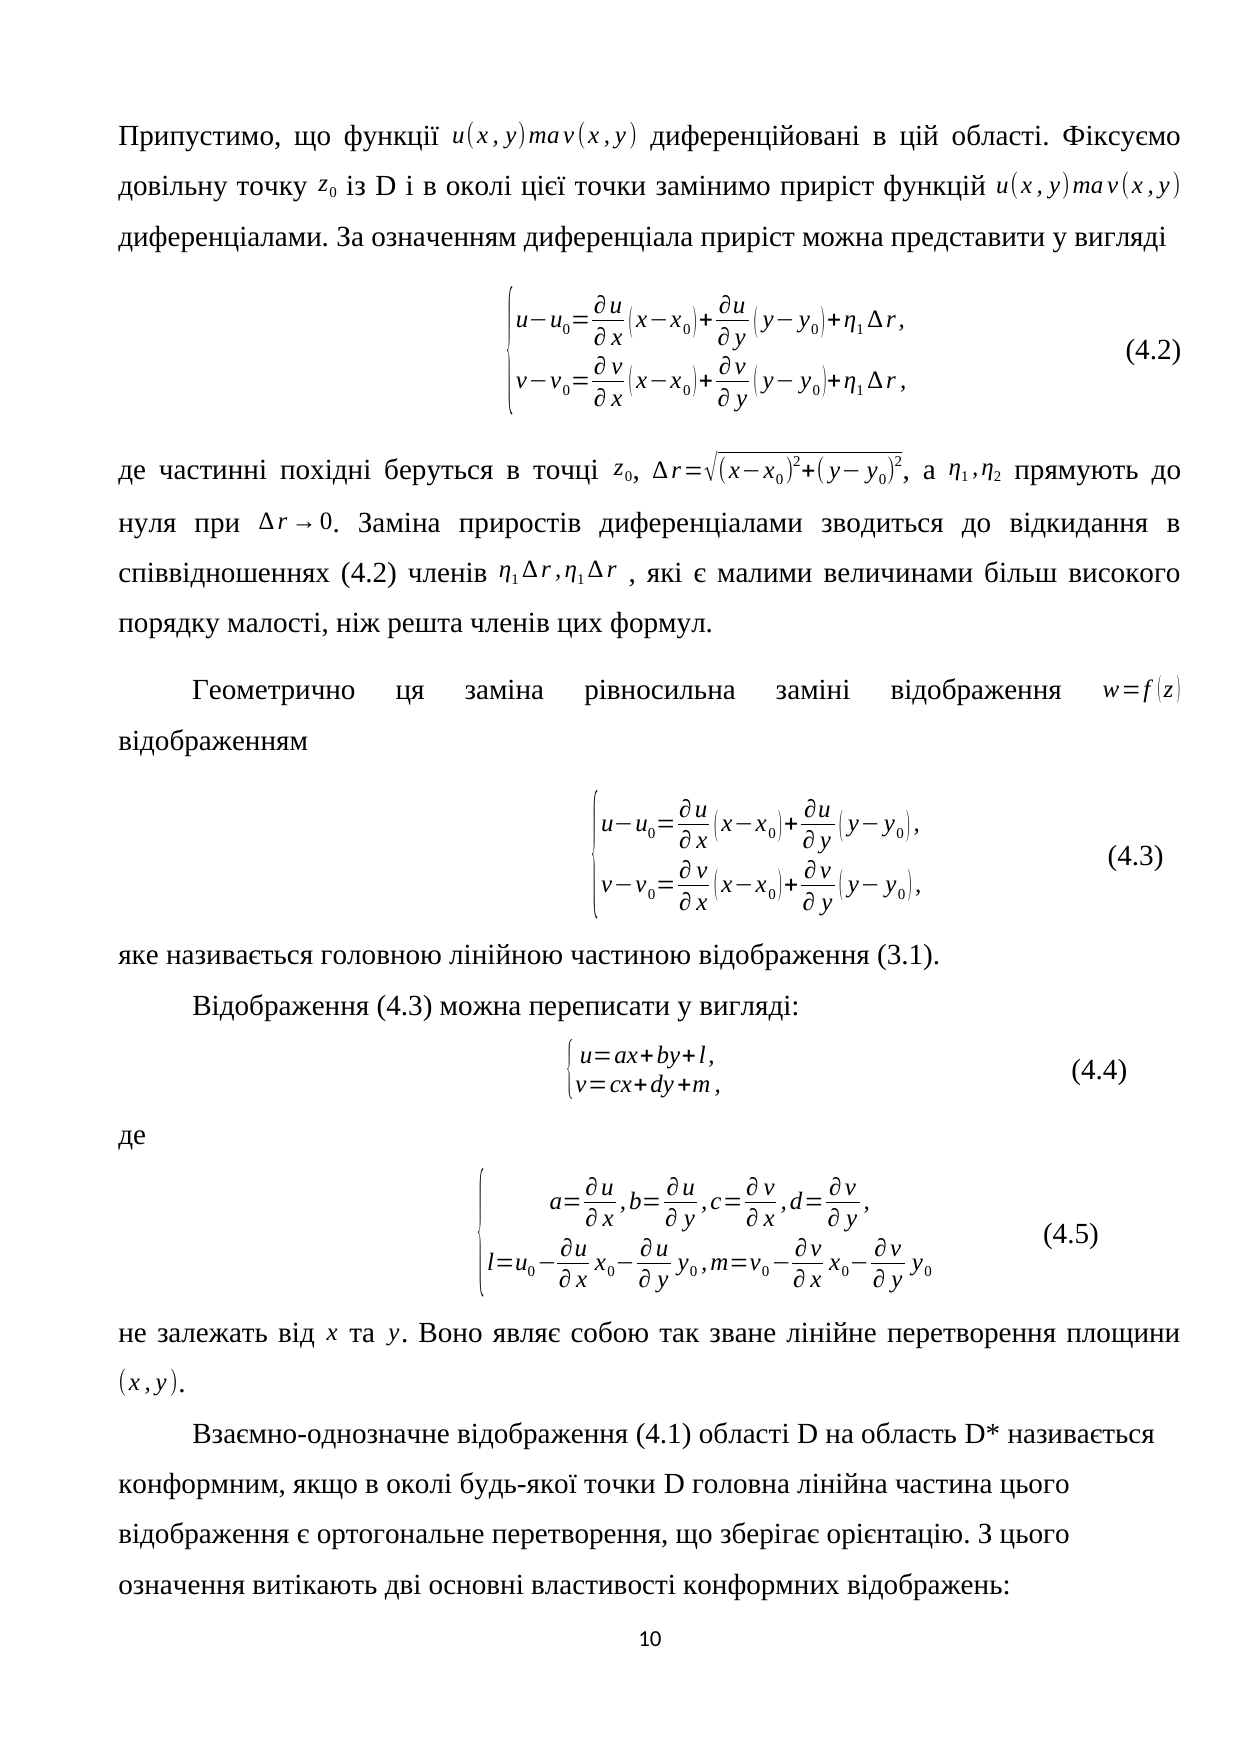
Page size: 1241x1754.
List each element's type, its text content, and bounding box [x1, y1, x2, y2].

text Припустимо, що функції диференційовані в цій області. Фіксуємо довільну точку із D і в околі цієї точки замінимо приріст функцій диференціалами. За означенням диференціала приріст можна представити у вигляді [118, 118, 1181, 252]
text не залежать від та . Воно являє собою так зване лінійне перетворення площини . [118, 1315, 1181, 1399]
text (4.4) [118, 1038, 1181, 1100]
text (4.3) [118, 789, 1181, 921]
text Взаємно-однозначне відображення (4.1) області D на область D* називається конформним, якщо в околі будь-якої точки D головна лінійна частина цього відображення є ортогональне перетворення, що зберігає орієнтацію. З цього означення витікають дві основні властивості конформних відображень: [118, 1416, 1181, 1600]
text Геометрично ця заміна рівносильна заміні відображення відображенням [118, 672, 1181, 756]
text (4.2) [156, 286, 1181, 417]
text яке називається головною лінійною частиною відображення (3.1). [118, 937, 1181, 971]
text Відображення (4.3) можна переписати у вигляді: [118, 988, 1181, 1021]
text де [118, 1117, 1181, 1151]
text де частинні похідні беруться в точці , , а прямують до нуля при . Заміна приростів диференціалами зводиться до відкидання в співвідношеннях (4.2) членів , які є малими величинами більш високого порядку малості, ніж решта членів цих формул. [118, 450, 1181, 639]
text (4.5) [118, 1167, 1181, 1298]
